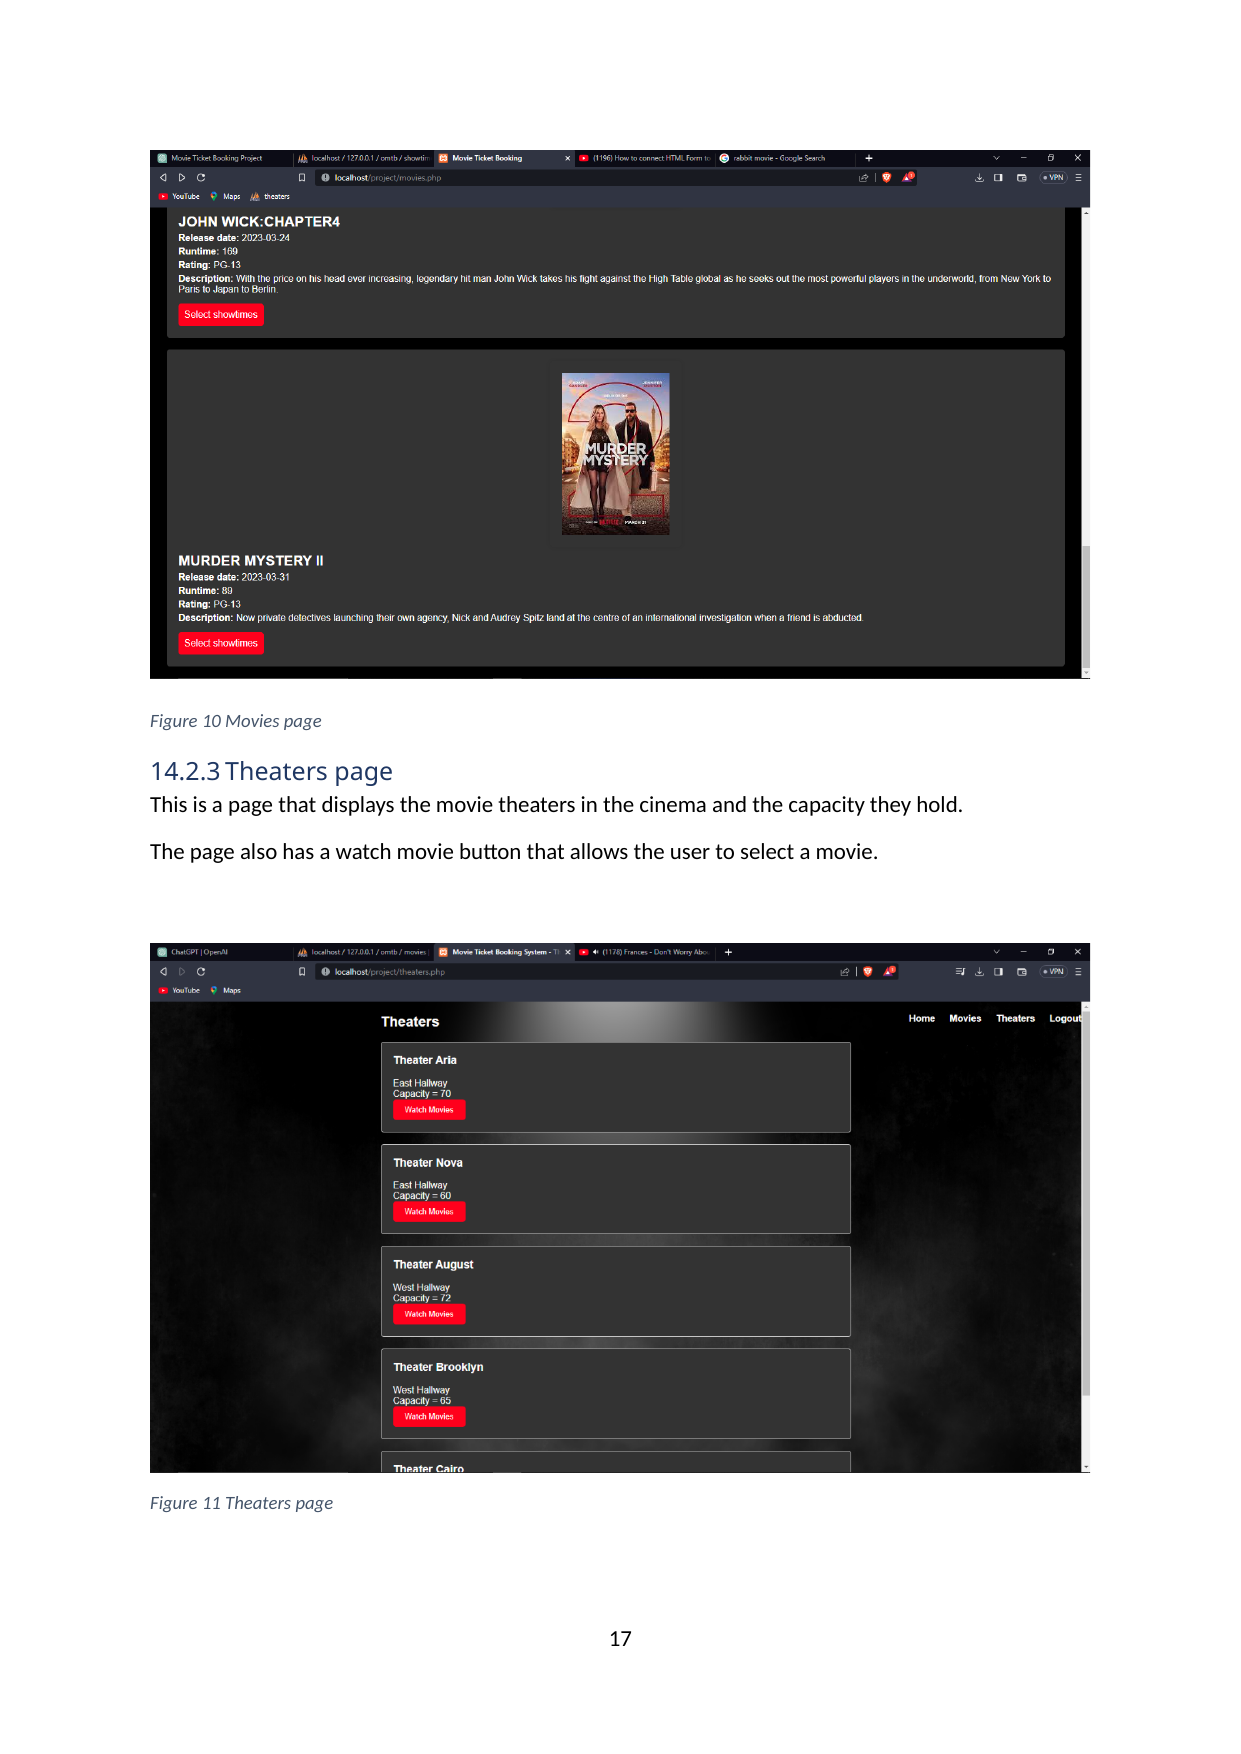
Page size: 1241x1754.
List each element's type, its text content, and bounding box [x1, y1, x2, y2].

picture [150, 150, 1091, 679]
text This is a page that displays the movie theaters in the cinema and the capacity they hold. [150, 790, 1090, 818]
text The page also has a watch movie button that allows the user to select a movie. [150, 837, 1090, 865]
picture [150, 943, 1091, 1473]
subtitle Theaters page [150, 753, 1090, 787]
